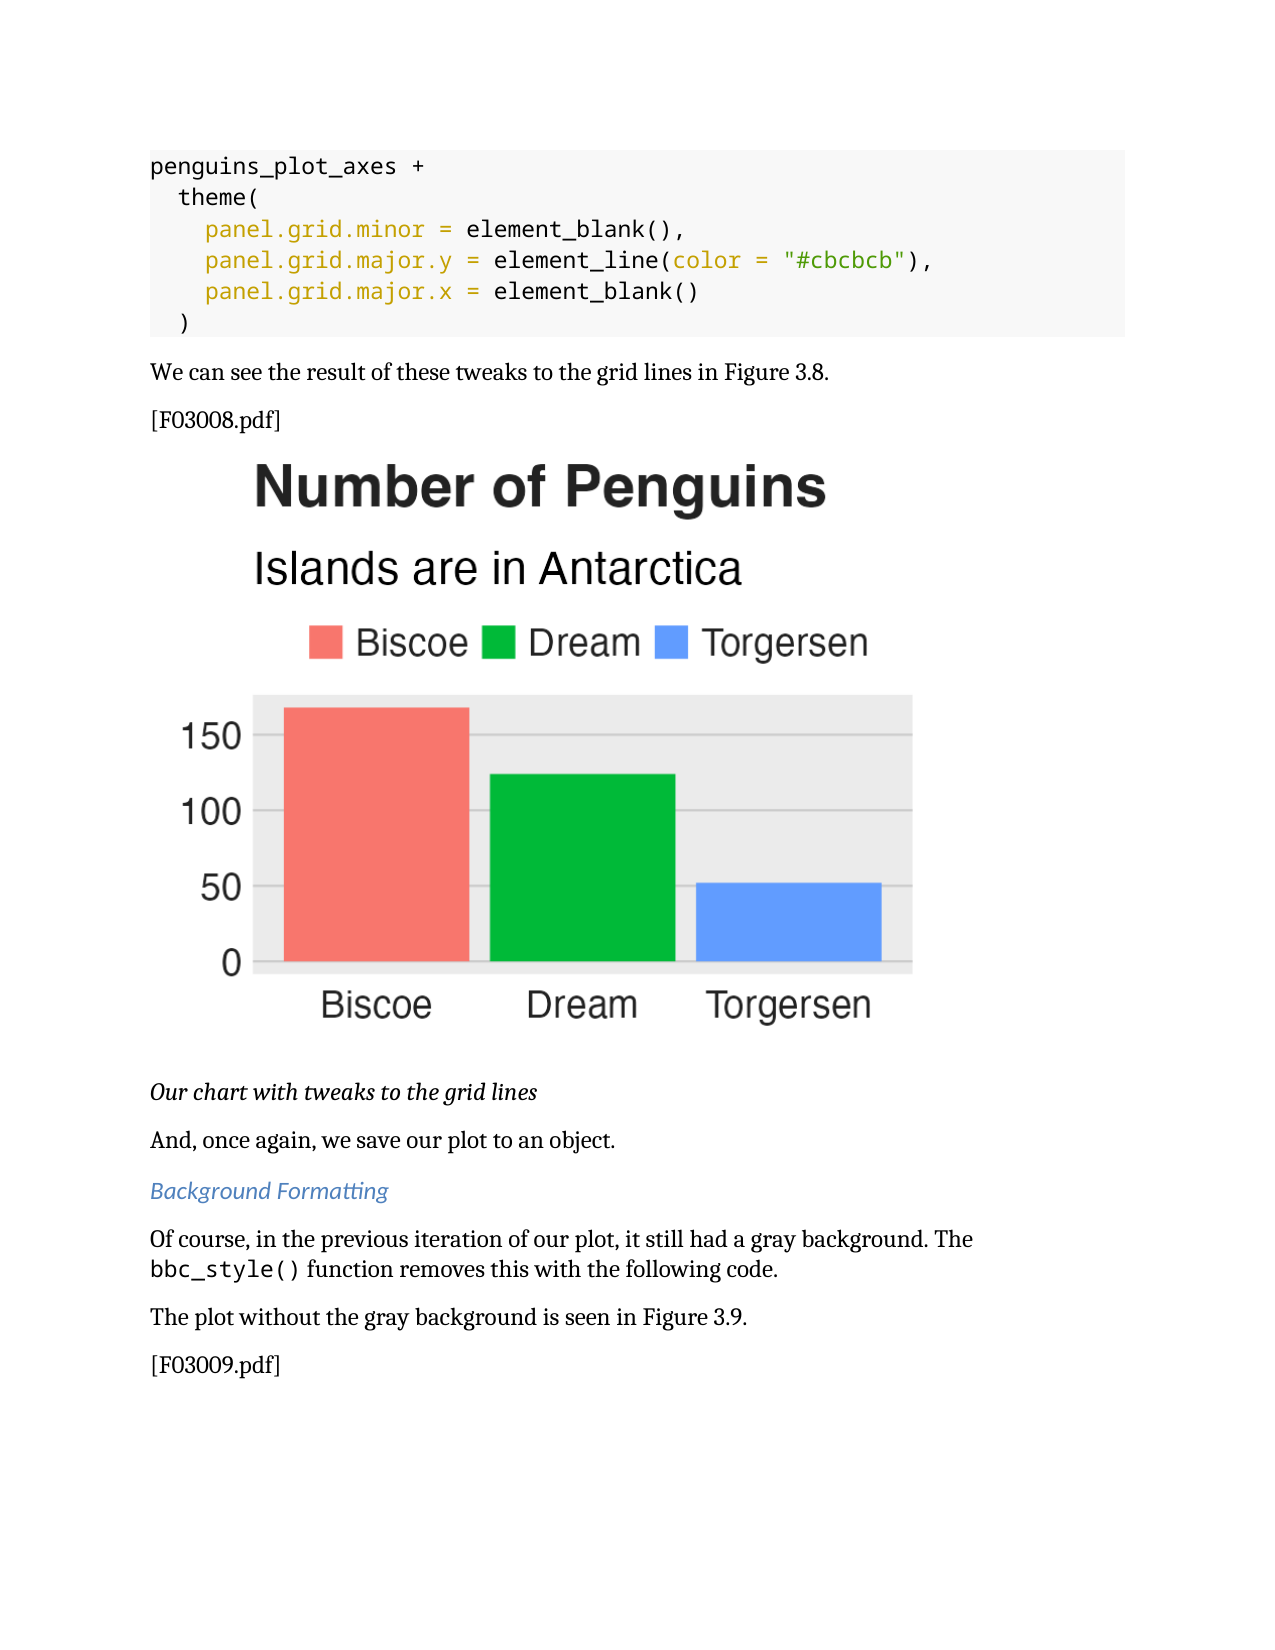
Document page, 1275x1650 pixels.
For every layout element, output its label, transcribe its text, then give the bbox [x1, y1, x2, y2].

text penguins_plot_axes + theme( panel.grid.minor = element_blank(), panel.grid.major.y = element_line(color = "#cbcbcb"), panel.grid.major.x = element_blank() ) [150, 150, 1125, 337]
subtitle Background Formatting [150, 1175, 1125, 1206]
text And, once again, we save our plot to an object. [150, 1126, 1125, 1154]
picture [168, 453, 924, 1058]
text The plot without the gray background is seen in Figure 3.9. [150, 1303, 1125, 1332]
text Our chart with tweaks to the grid lines [150, 1078, 1125, 1107]
text [F03008.pdf] [150, 406, 1125, 434]
text [F03009.pdf] [150, 1351, 1125, 1379]
text Of course, in the previous iteration of our plot, it still had a gray background. The bbc_style() function removes this with the following code. [150, 1224, 1125, 1284]
text We can see the result of these tweaks to the grid lines in Figure 3.8. [150, 358, 1125, 387]
